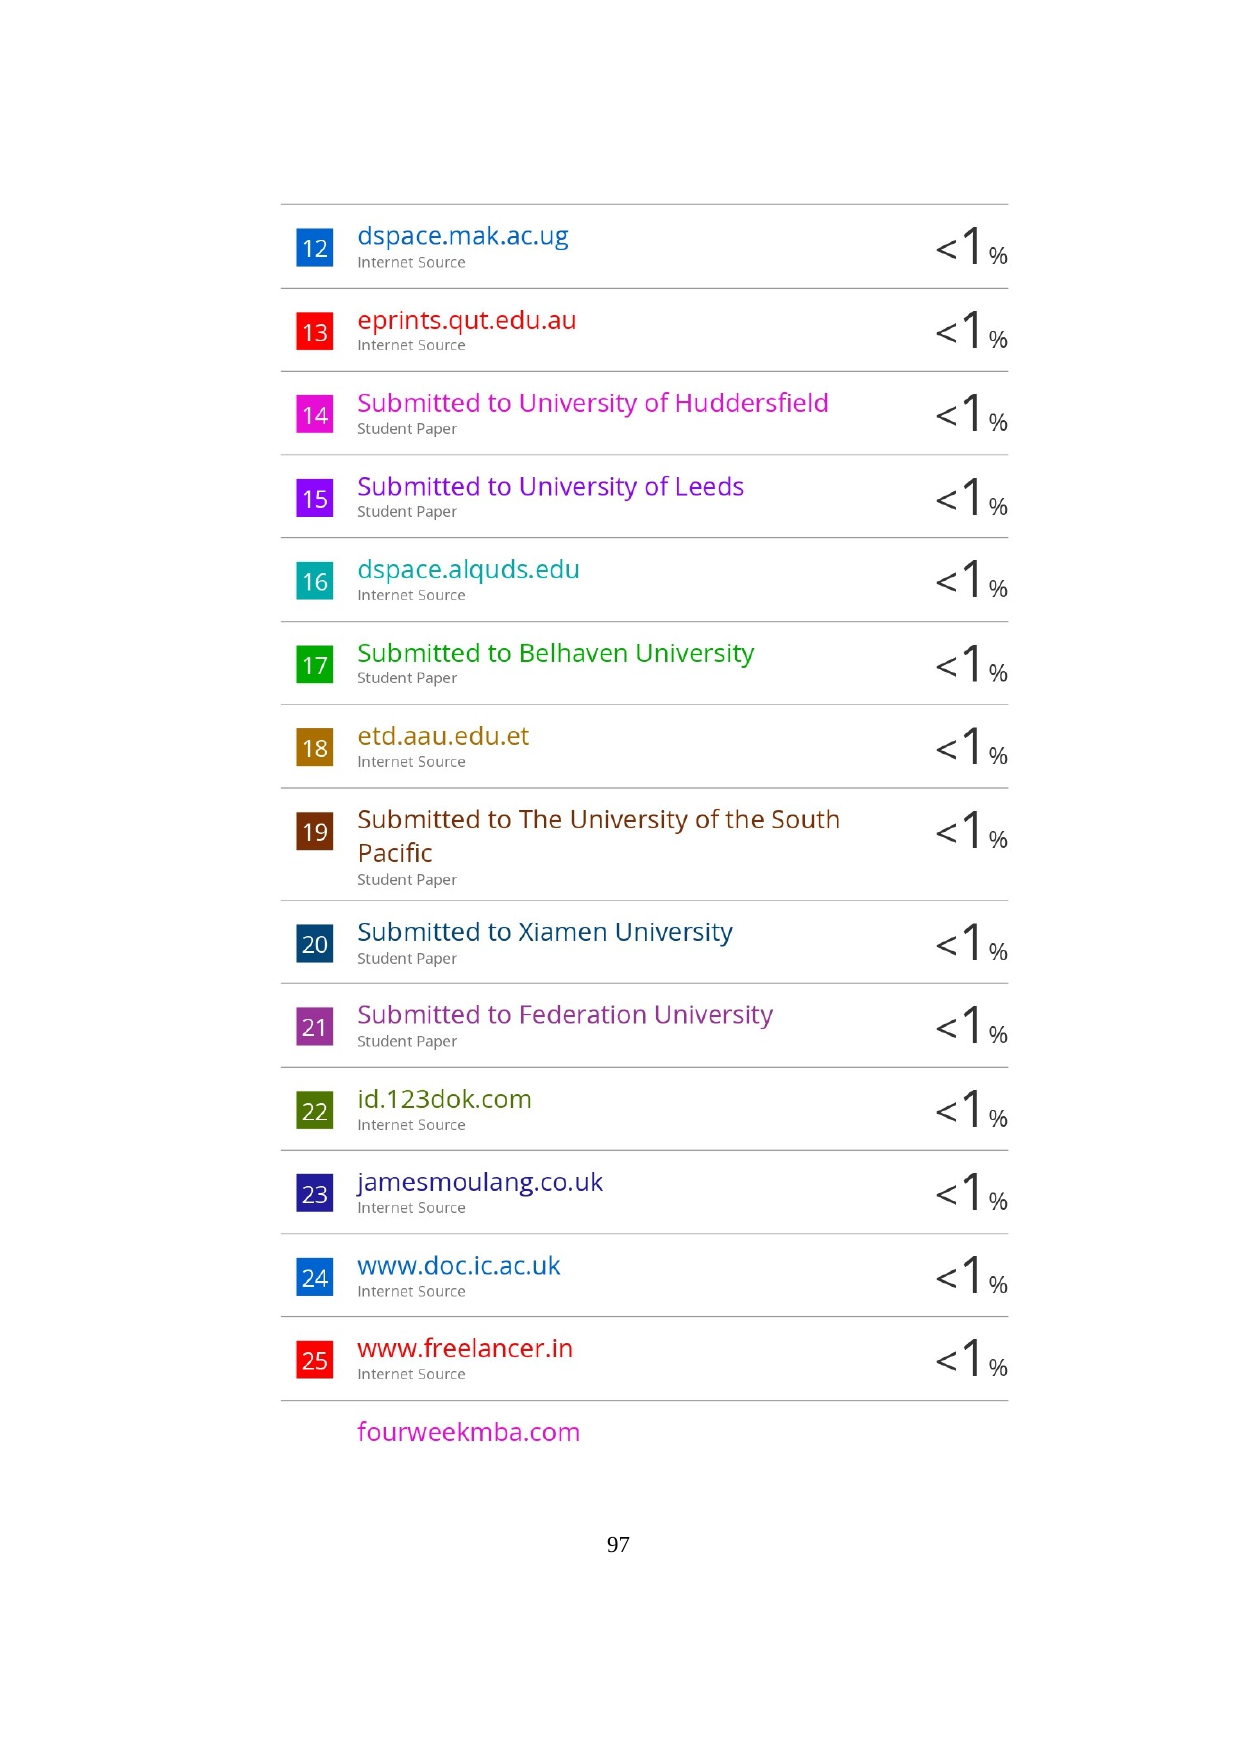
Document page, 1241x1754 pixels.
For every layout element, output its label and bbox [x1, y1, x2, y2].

picture [225, 150, 1073, 1502]
